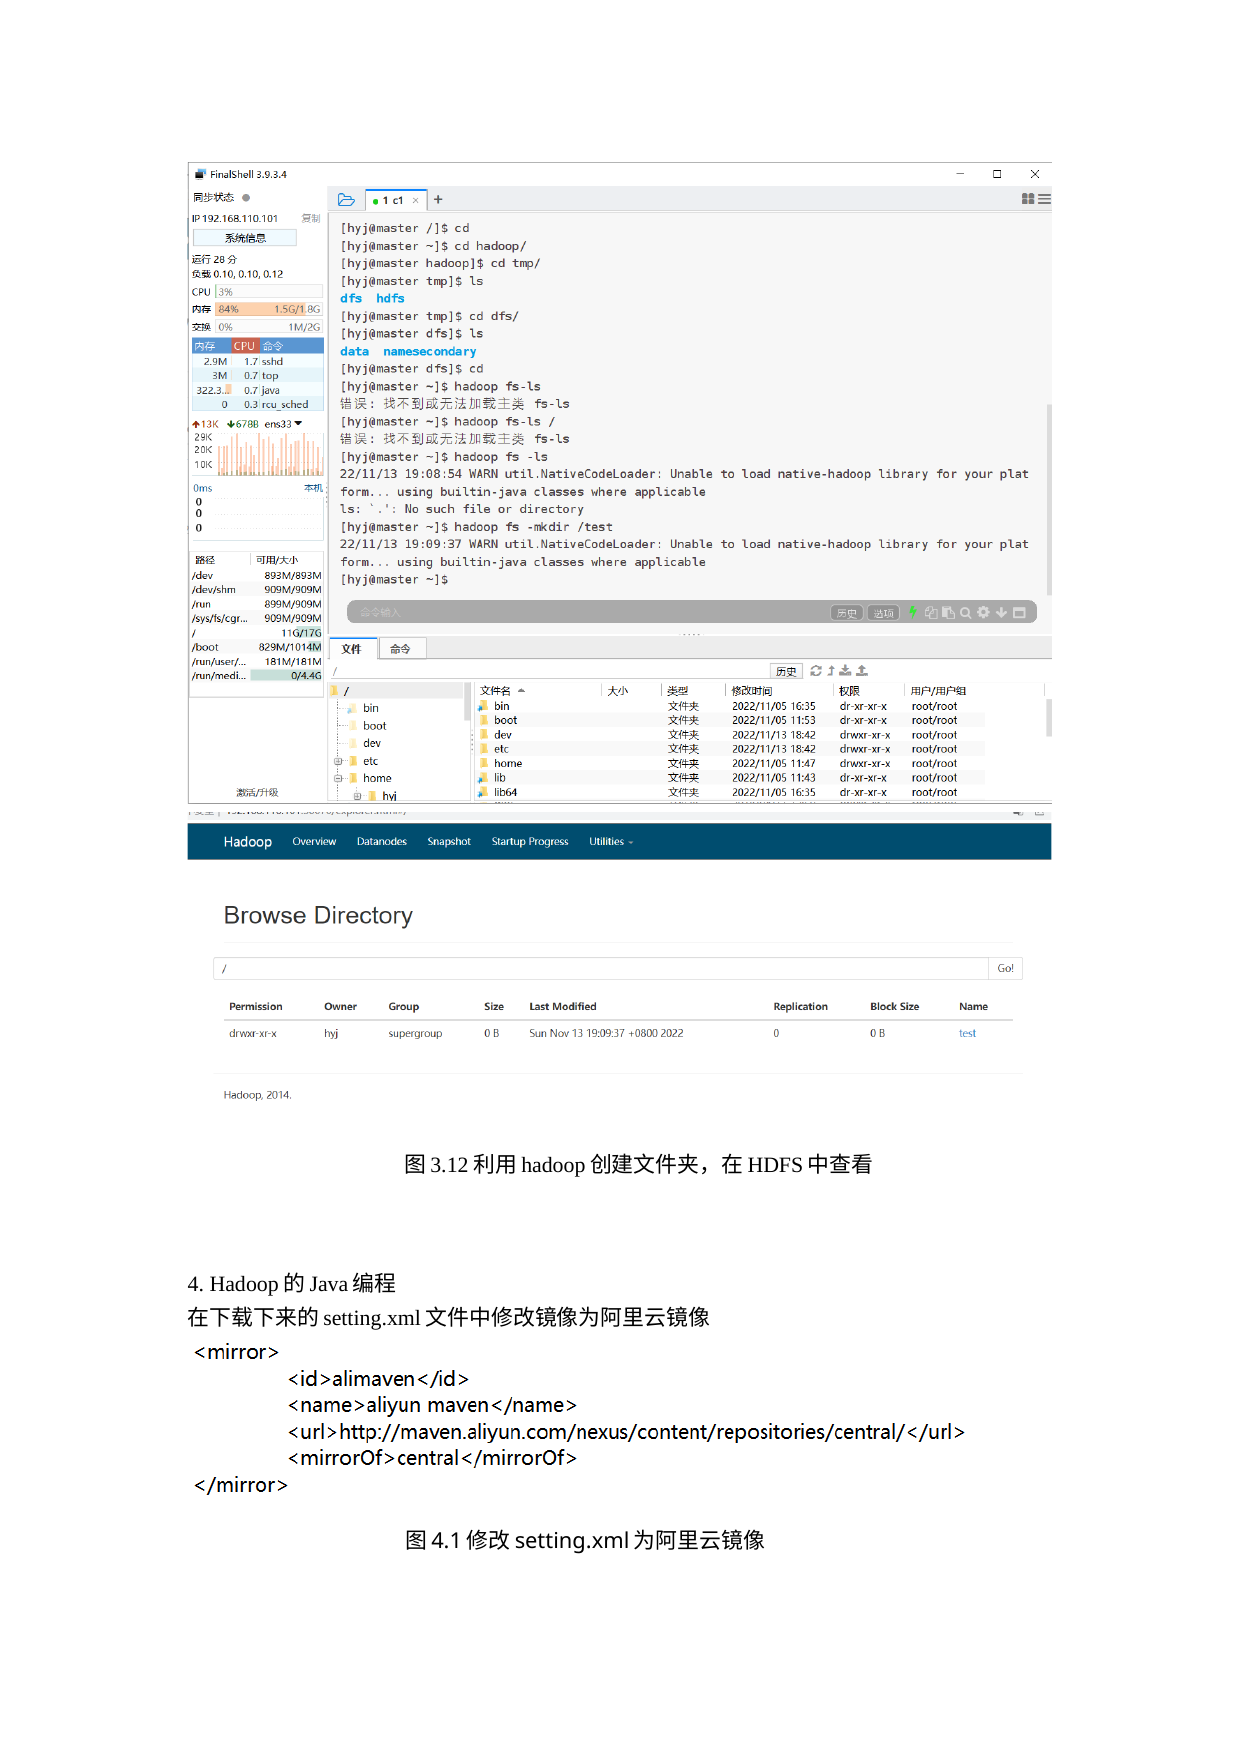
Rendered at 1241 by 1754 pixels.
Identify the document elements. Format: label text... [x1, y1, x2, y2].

picture [187, 812, 1052, 823]
picture [187, 860, 1052, 1140]
text 在下载下来的setting.xml文件中修改镜像为阿里云镜像 [187, 1299, 1053, 1332]
picture [187, 162, 1052, 804]
picture [187, 1332, 1053, 1498]
list Hadoop的Java编程 [187, 1267, 1053, 1299]
